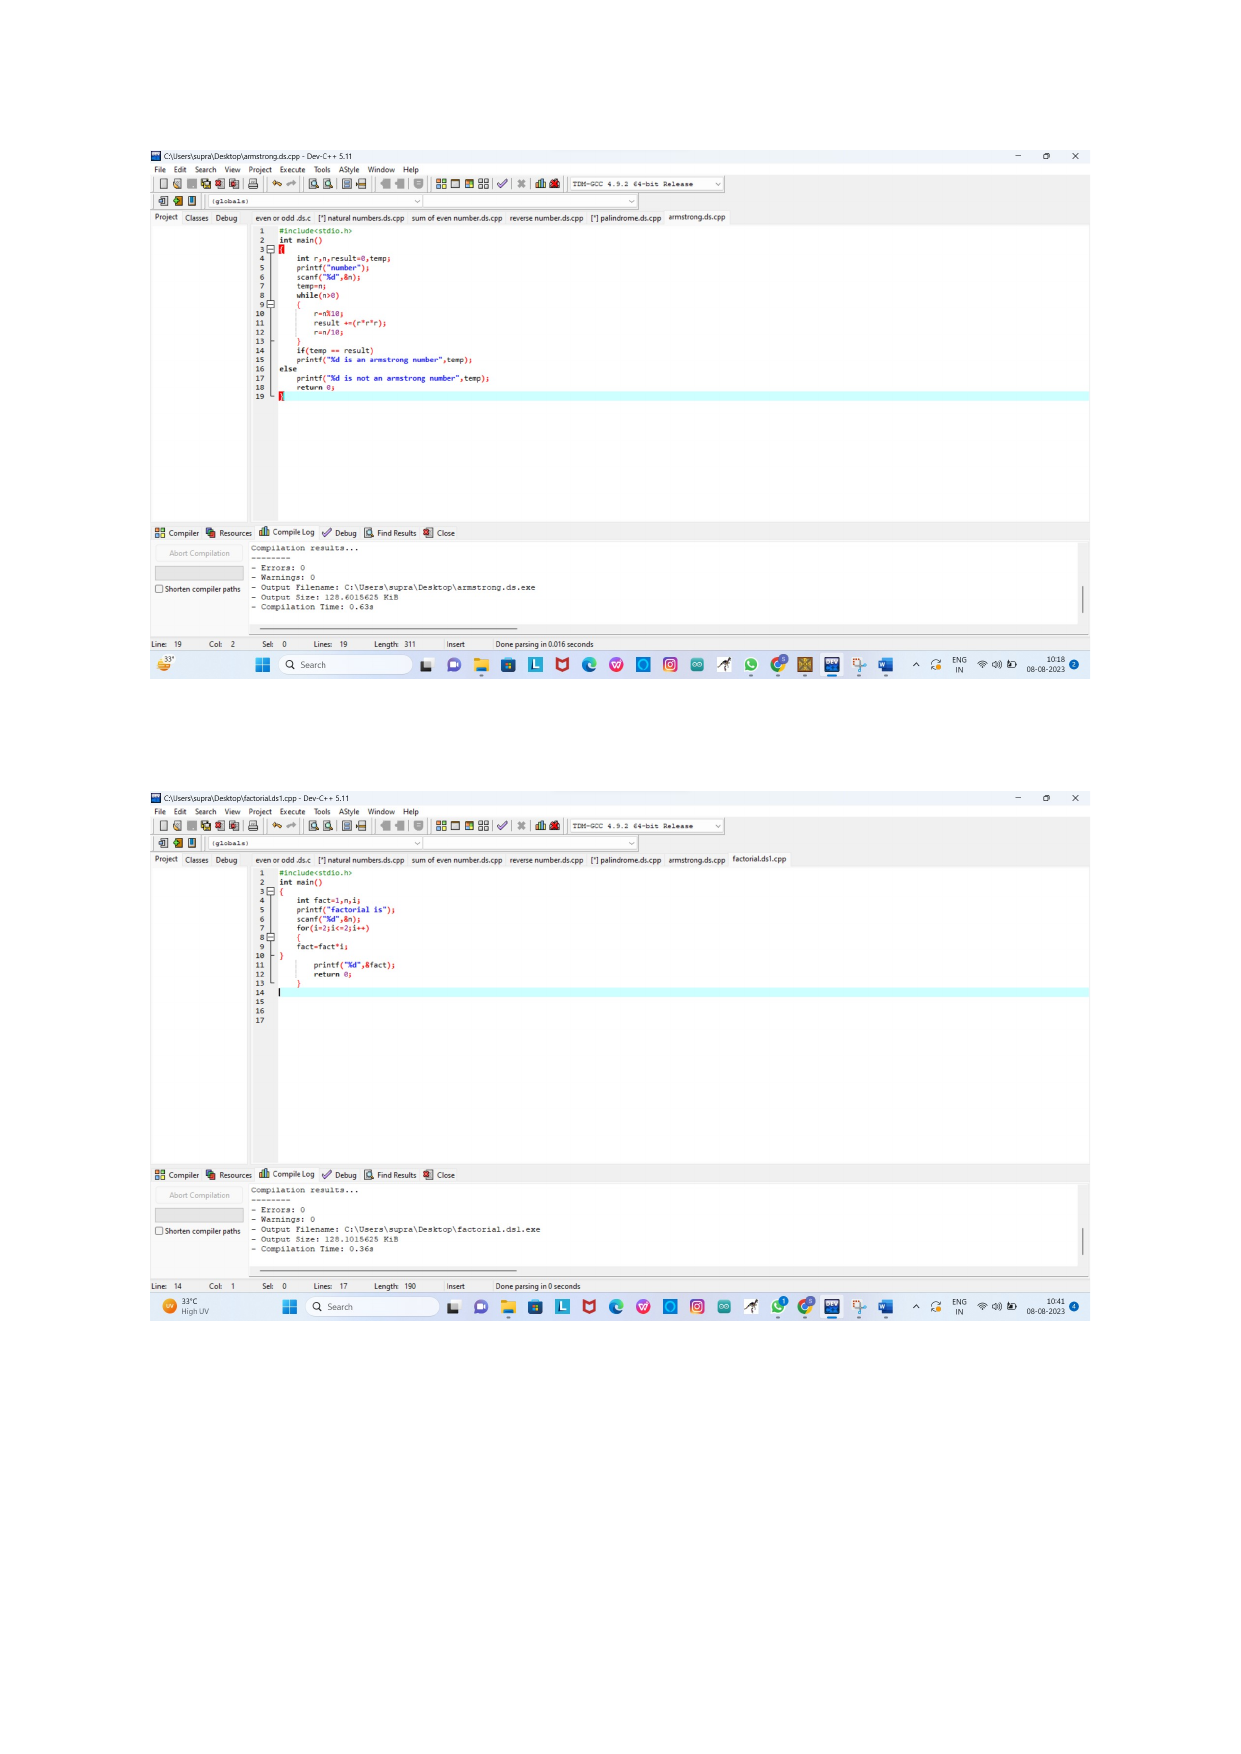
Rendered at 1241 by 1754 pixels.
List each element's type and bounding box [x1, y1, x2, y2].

picture [150, 791, 1091, 1321]
picture [150, 150, 1091, 679]
